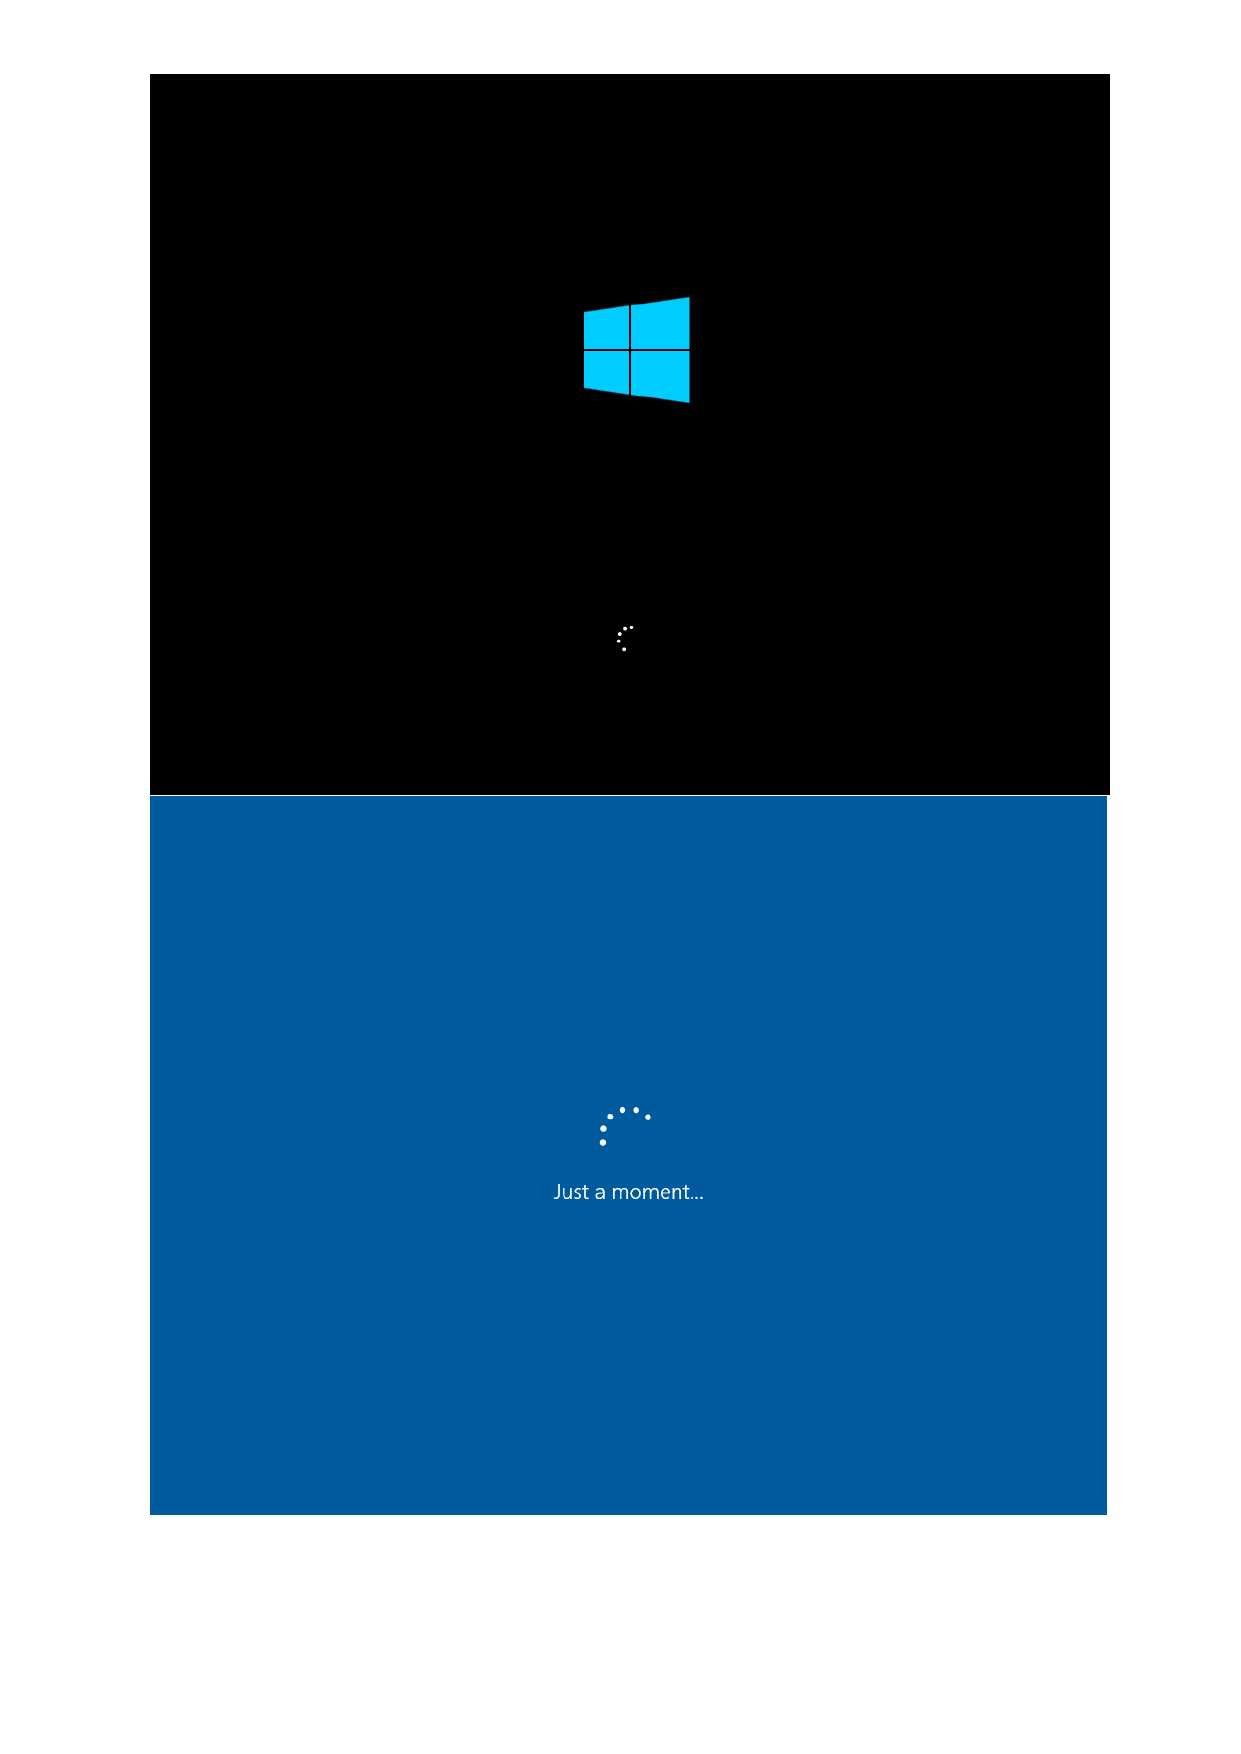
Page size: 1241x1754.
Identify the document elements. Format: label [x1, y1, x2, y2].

picture [150, 74, 1110, 795]
picture [150, 796, 1107, 1515]
